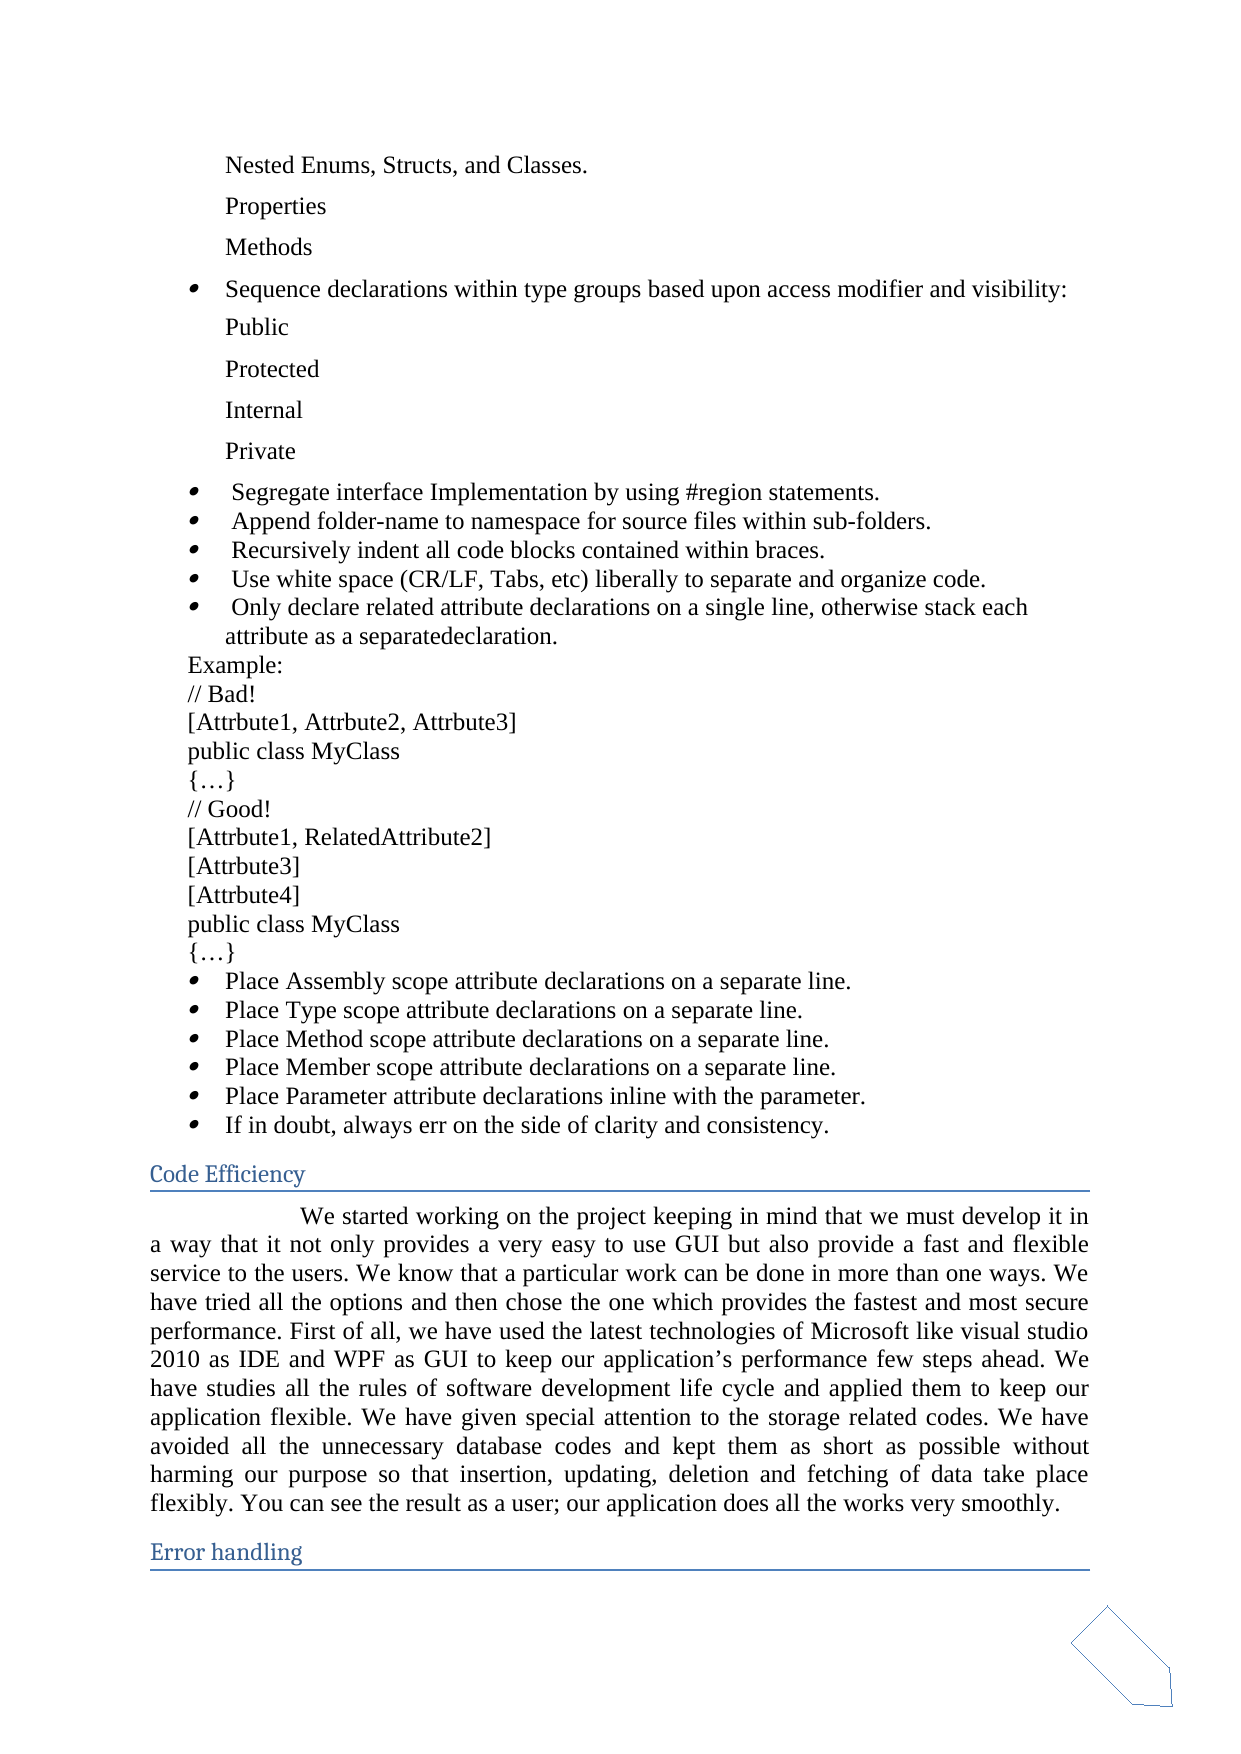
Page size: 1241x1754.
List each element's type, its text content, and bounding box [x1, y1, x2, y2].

text [Attrbute4] [150, 880, 1090, 909]
text Example: [150, 650, 1090, 679]
text {…} [150, 937, 1090, 966]
text [Attrbute1, Attrbute2, Attrbute3] [150, 707, 1090, 736]
text Nested Enums, Structs, and Classes. [150, 150, 1090, 179]
list If in doubt, always err on the side of clarity and consistency. [187, 1110, 1090, 1139]
subtitle Error handling [150, 1538, 1090, 1569]
text // Bad! [150, 679, 1090, 707]
list Place Method scope attribute declarations on a separate line. [187, 1024, 1090, 1052]
text Methods [150, 232, 1090, 261]
text We started working on the project keeping in mind that we must develop it in a way that it not only provides a very easy to use GUI but also provide a fast and flexible service to the users. We know that a particular work can be done in more than one ways. We have tried all the options and then chose the one which provides the fastest and most secure performance. First of all, we have used the latest technologies of Microsoft like visual studio 2010 as IDE and WPF as GUI to keep our application’s performance few steps ahead. We have studies all the rules of software development life cycle and applied them to keep our application flexible. We have given special attention to the storage related codes. We have avoided all the unnecessary database codes and kept them as short as possible without harming our purpose so that insertion, updating, deletion and fetching of data take place flexibly. You can see the result as a user; our application does all the works very smoothly. [150, 1201, 1090, 1517]
list Segregate interface Implementation by using #region statements. [187, 477, 1090, 506]
list Recursively indent all code blocks contained within braces. [187, 535, 1090, 564]
text {…} [150, 765, 1090, 794]
text Properties [150, 191, 1090, 220]
list Only declare related attribute declarations on a single line, otherwise stack each attribute as a separatedeclaration. [187, 592, 1090, 650]
text public class MyClass [150, 909, 1090, 937]
text Private [150, 436, 1090, 465]
text // Good! [150, 794, 1090, 822]
list Sequence declarations within type groups based upon access modifier and visibility: [187, 274, 1090, 302]
text Protected [150, 354, 1090, 382]
list Place Assembly scope attribute declarations on a separate line. [187, 966, 1090, 995]
text [Attrbute1, RelatedAttribute2] [150, 822, 1090, 851]
text [Attrbute3] [150, 851, 1090, 880]
list Place Member scope attribute declarations on a separate line. [187, 1052, 1090, 1081]
list Place Type scope attribute declarations on a separate line. [187, 995, 1090, 1024]
list Use white space (CR/LF, Tabs, etc) liberally to separate and organize code. [187, 564, 1090, 592]
list Place Parameter attribute declarations inline with the parameter. [187, 1081, 1090, 1110]
subtitle Code Efficiency [150, 1159, 1090, 1190]
text Internal [150, 395, 1090, 424]
list Append folder-name to namespace for source files within sub-folders. [187, 506, 1090, 535]
text public class MyClass [150, 736, 1090, 765]
text Public [150, 312, 1090, 341]
